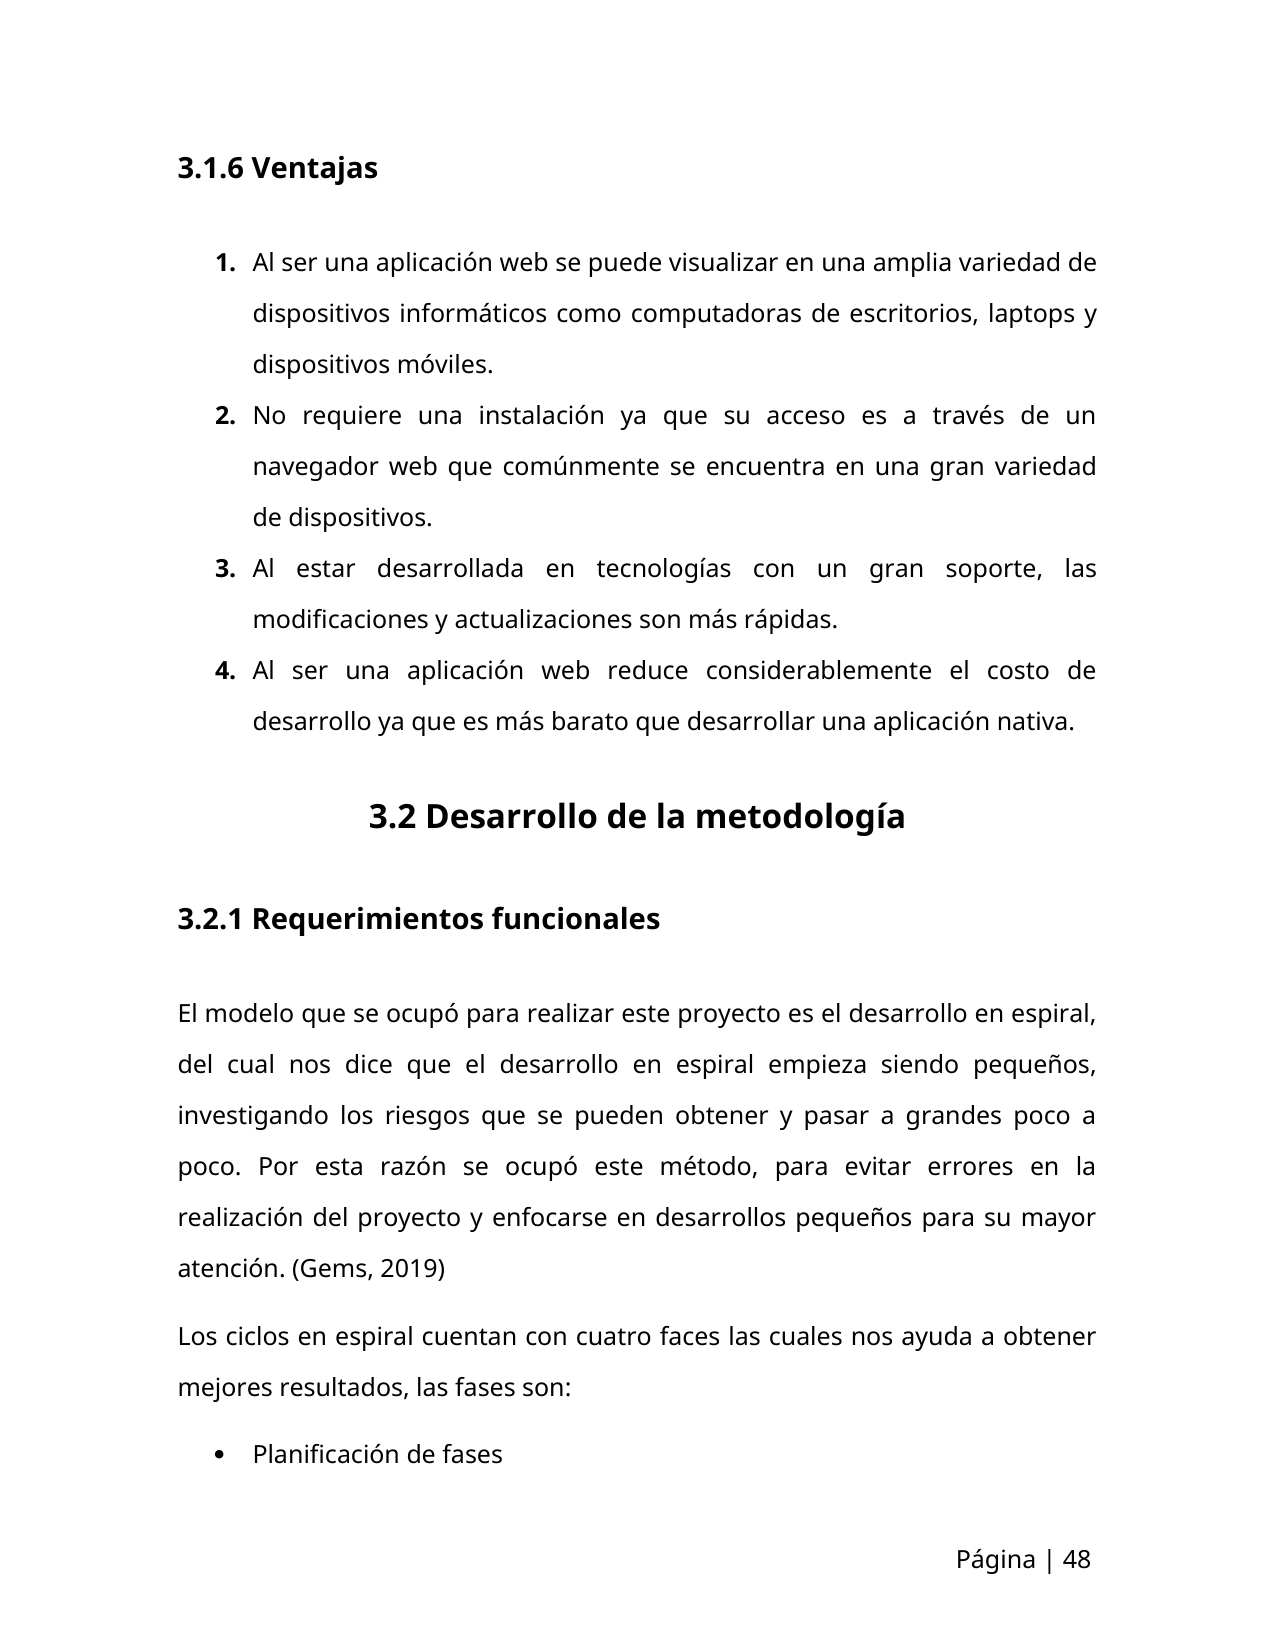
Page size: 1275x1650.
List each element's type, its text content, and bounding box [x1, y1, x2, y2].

text Los ciclos en espiral cuentan con cuatro faces las cuales nos ayuda a obtener mejores resultados, las fases son: [177, 1318, 1098, 1403]
subtitle 3.2 Desarrollo de la metodología [177, 793, 1098, 838]
list No requiere una instalación ya que su acceso es a través de un navegador web que comúnmente se encuentra en una gran variedad de dispositivos. [215, 398, 1098, 534]
list Planificación de fases [215, 1437, 1098, 1471]
list Al ser una aplicación web se puede visualizar en una amplia variedad de dispositivos informáticos como computadoras de escritorios, laptops y dispositivos móviles. [215, 245, 1098, 381]
list Al estar desarrollada en tecnologías con un gran soporte, las modificaciones y actualizaciones son más rápidas. [215, 551, 1098, 636]
subtitle 3.2.1 Requerimientos funcionales [177, 898, 1098, 938]
subtitle 3.1.6 Ventajas [177, 148, 1098, 187]
text El modelo que se ocupó para realizar este proyecto es el desarrollo en espiral, del cual nos dice que el desarrollo en espiral empieza siendo pequeños, investigando los riesgos que se pueden obtener y pasar a grandes poco a poco. Por esta razón se ocupó este método, para evitar errores en la realización del proyecto y enfocarse en desarrollos pequeños para su mayor atención. (Gems, 2019) [177, 995, 1098, 1284]
list Al ser una aplicación web reduce considerablemente el costo de desarrollo ya que es más barato que desarrollar una aplicación nativa. [215, 653, 1098, 738]
